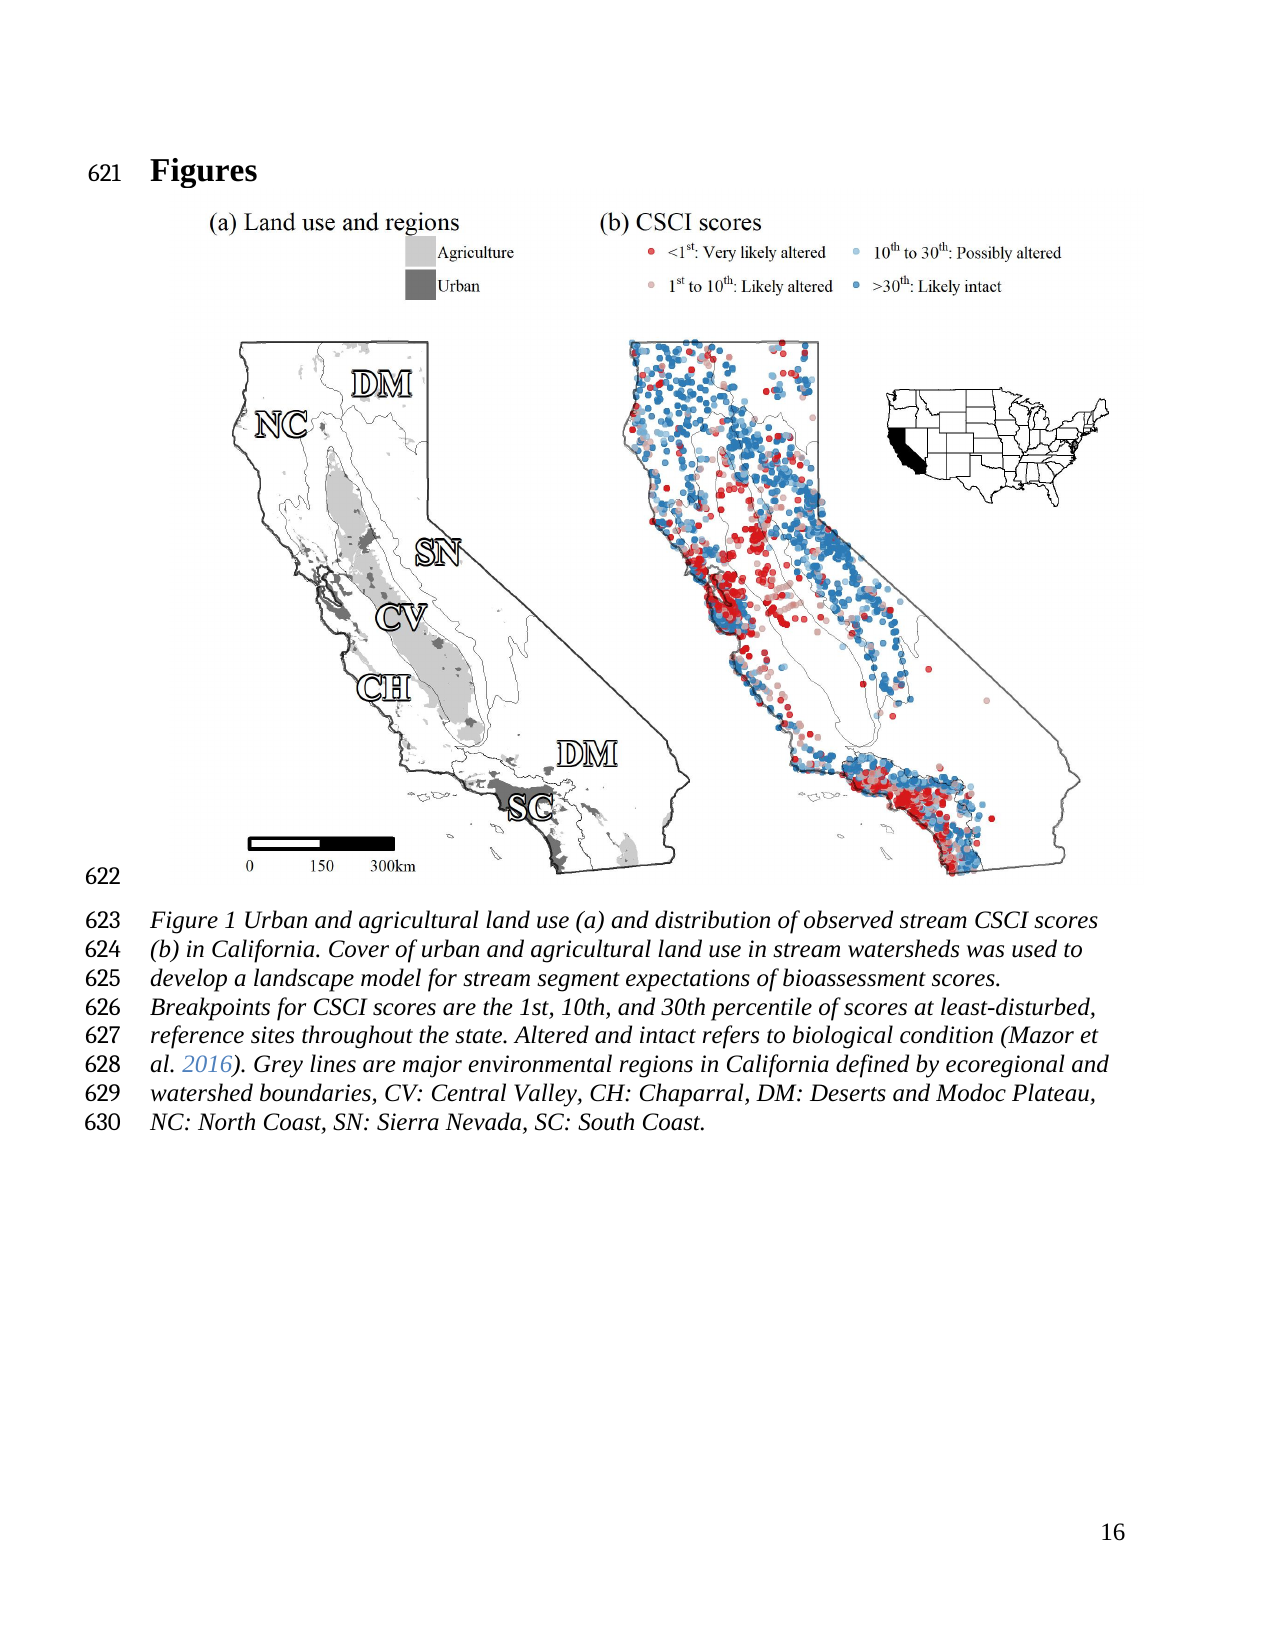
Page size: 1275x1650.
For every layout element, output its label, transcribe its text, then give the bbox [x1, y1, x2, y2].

subtitle Figures [150, 150, 1125, 188]
picture [168, 188, 1144, 885]
text Figure 1 Urban and agricultural land use (a) and distribution of observed stream CSCI scores (b) in California. Cover of urban and agricultural land use in stream watersheds was used to develop a landscape model for stream segment expectations of bioassessment scores. Breakpoints for CSCI scores are the 1st, 10th, and 30th percentile of scores at least-disturbed, reference sites throughout the state. Altered and intact refers to biological condition (Mazor et al. 2016). Grey lines are major environmental regions in California defined by ecoregional and watershed boundaries, CV: Central Valley, CH: Chaparral, DM: Deserts and Modoc Plateau, NC: North Coast, SN: Sierra Nevada, SC: South Coast. [150, 906, 1125, 1136]
